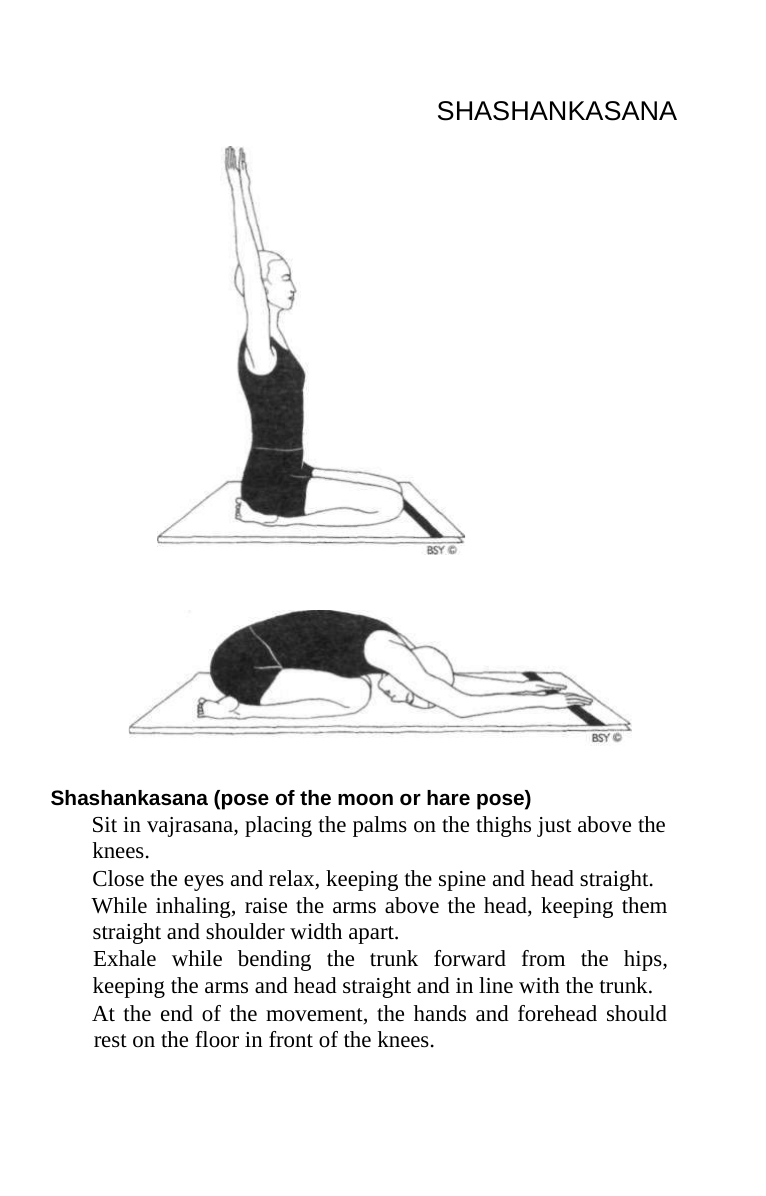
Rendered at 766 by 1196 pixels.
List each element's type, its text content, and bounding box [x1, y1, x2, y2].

picture [157, 146, 466, 555]
picture [128, 610, 632, 746]
text Close the eyes and relax, keeping the spine and head straight. [92, 865, 667, 891]
text While inhaling, raise the arms above the head, keeping them straight and shoulder width apart. [91, 892, 668, 945]
text At the end of the movement, the hands and forehead should rest on the floor in front of the knees. [92, 1000, 668, 1053]
text Sit in vajrasana, placing the palms on the thighs just above the knees. [91, 811, 667, 864]
subtitle SHASHANKASANA [436, 95, 680, 126]
text Shashankasana (pose of the moon or hare pose) [50, 786, 680, 810]
text Exhale while bending the trunk forward from the hips, keeping the arms and head straight and in line with the trunk. [92, 945, 668, 998]
